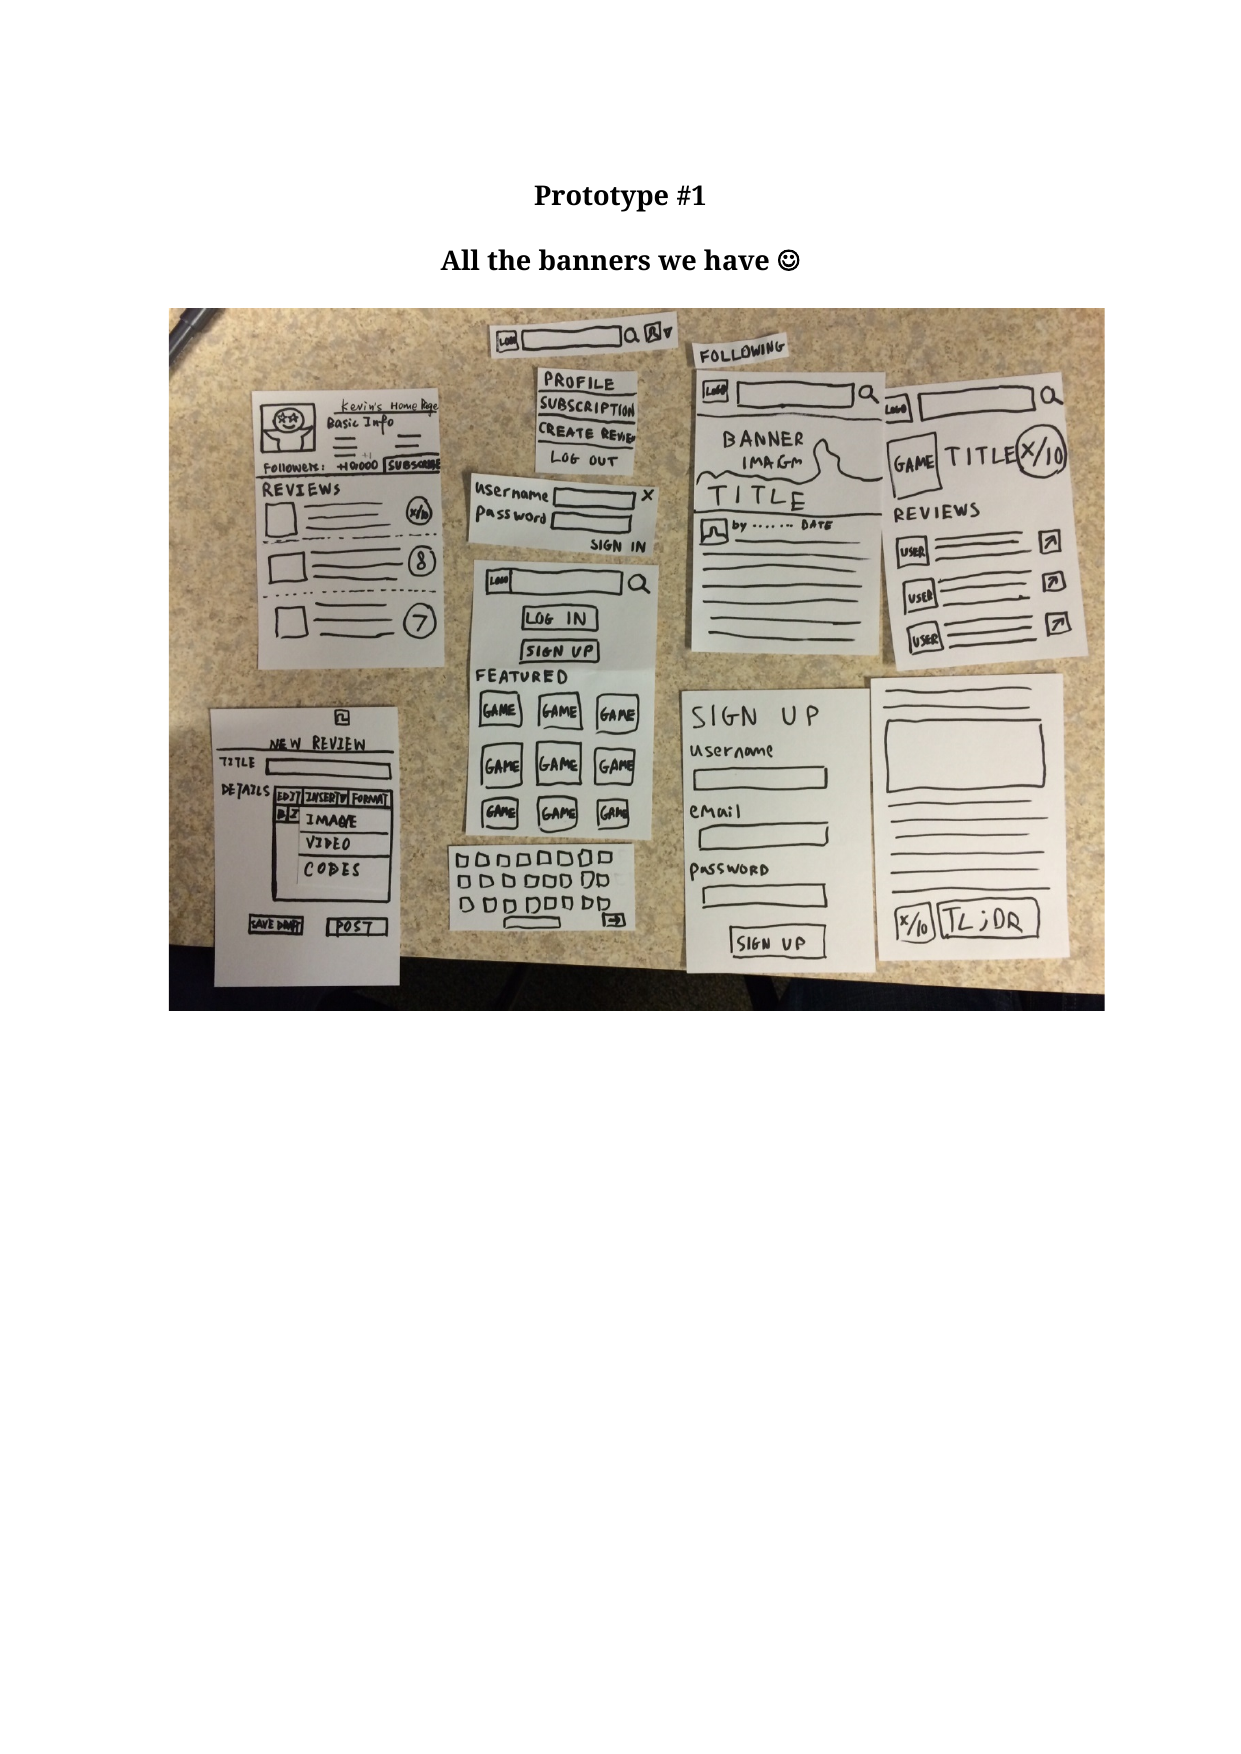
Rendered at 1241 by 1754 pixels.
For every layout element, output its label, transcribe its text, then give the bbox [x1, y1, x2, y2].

picture [168, 308, 1105, 1011]
text Prototype #1 [187, 162, 1053, 227]
text All the banners we have [187, 227, 1053, 292]
